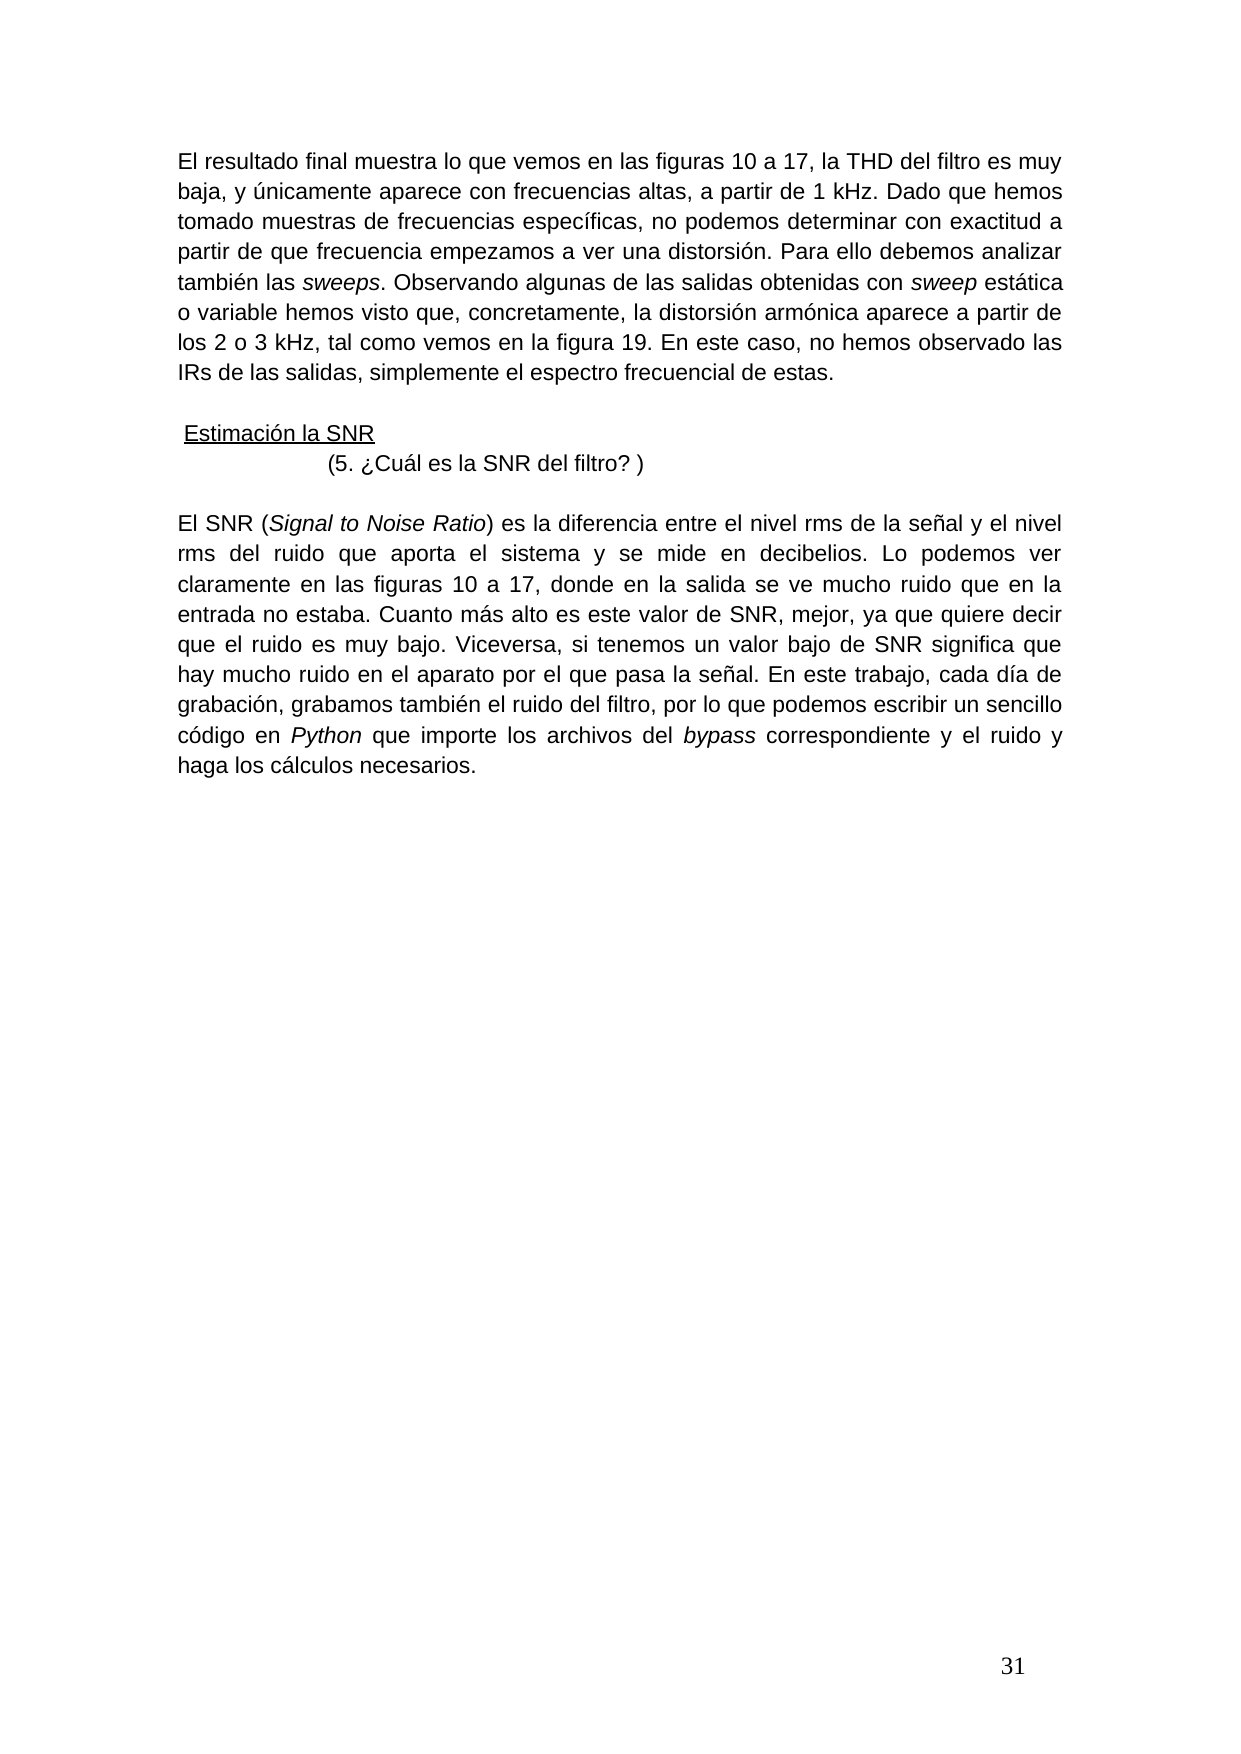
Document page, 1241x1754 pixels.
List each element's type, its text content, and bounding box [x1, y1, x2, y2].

text (5. ¿Cuál es la SNR del filtro? ) [327, 450, 1063, 476]
text El SNR (Signal to Noise Ratio) es la diferencia entre el nivel rms de la señal y el nivel rms del ruido que aporta el sistema y se mide en decibelios. Lo podemos ver claramente en las figuras 10 a 17, donde en la salida se ve mucho ruido que en la entrada no estaba. Cuanto más alto es este valor de SNR, mejor, ya que quiere decir que el ruido es muy bajo. Viceversa, si tenemos un valor bajo de SNR significa que hay mucho ruido en el aparato por el que pasa la señal. En este trabajo, cada día de grabación, grabamos también el ruido del filtro, por lo que podemos escribir un sencillo código en Python que importe los archivos del bypass correspondiente y el ruido y haga los cálculos necesarios. [177, 510, 1063, 778]
text Estimación la SNR [177, 419, 1063, 446]
text El resultado final muestra lo que vemos en las figuras 10 a 17, la THD del filtro es muy baja, y únicamente aparece con frecuencias altas, a partir de 1 kHz. Dado que hemos tomado muestras de frecuencias específicas, no podemos determinar con exactitud a partir de que frecuencia empezamos a ver una distorsión. Para ello debemos analizar también las sweeps. Observando algunas de las salidas obtenidas con sweep estática o variable hemos visto que, concretamente, la distorsión armónica aparece a partir de los 2 o 3 kHz, tal como vemos en la figura 19. En este caso, no hemos observado las IRs de las salidas, simplemente el espectro frecuencial de estas. [177, 148, 1063, 386]
